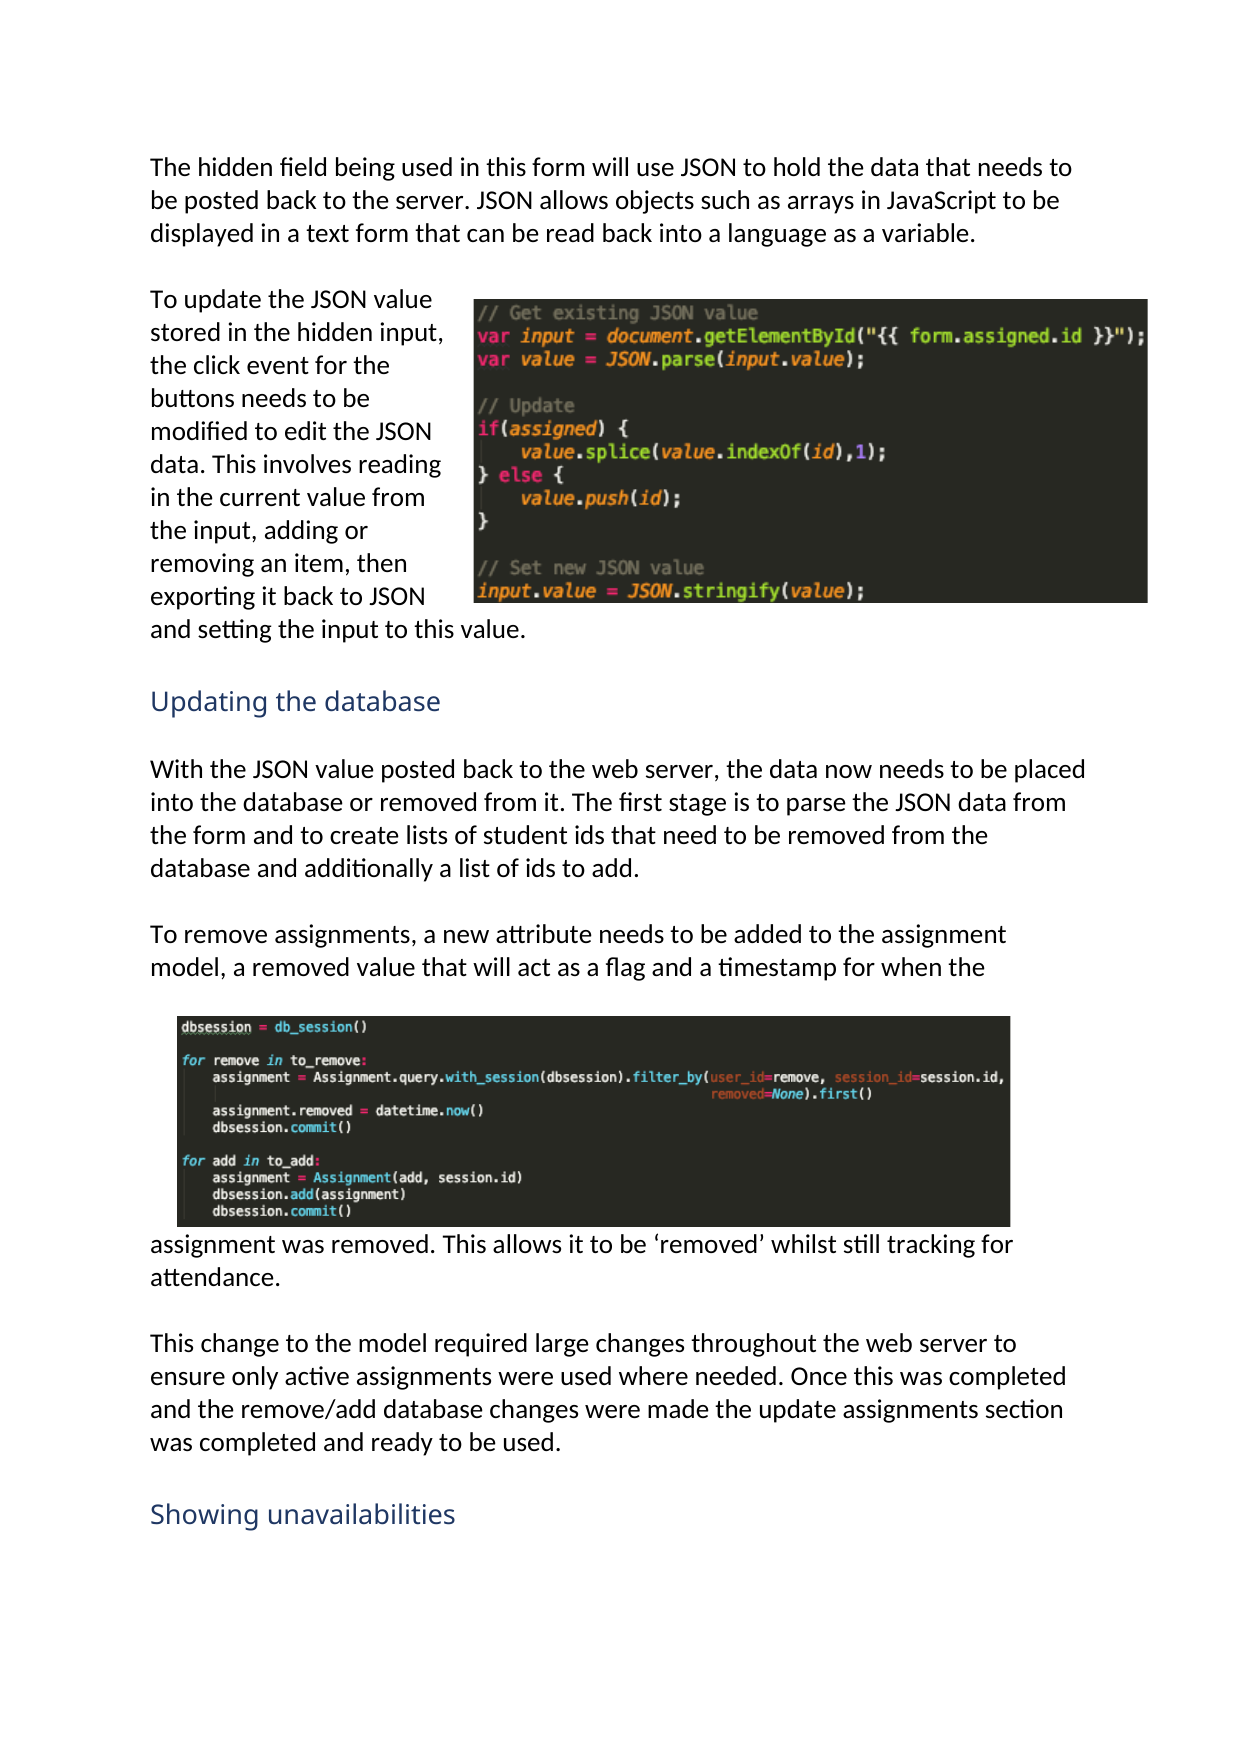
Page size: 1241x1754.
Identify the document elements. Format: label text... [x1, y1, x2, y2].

subtitle Showing unavailabilities [150, 1495, 1090, 1532]
text This change to the model required large changes throughout the web server to ensure only active assignments were used where needed. Once this was completed and the remove/add database changes were made the update assignments section was completed and ready to be used. [150, 1326, 1090, 1458]
picture [177, 1016, 1011, 1227]
text The hidden field being used in this form will use JSON to hold the data that needs to be posted back to the server. JSON allows objects such as arrays in JavaScript to be displayed in a text form that can be read back into a language as a variable. [150, 150, 1090, 249]
subtitle Updating the database [150, 682, 1090, 719]
text With the JSON value posted back to the web server, the data now needs to be placed into the database or removed from it. The first stage is to parse the JSON data from the form and to create lists of student ids that need to be removed from the database and additionally a list of ids to add. [150, 752, 1090, 884]
picture [473, 299, 1148, 603]
